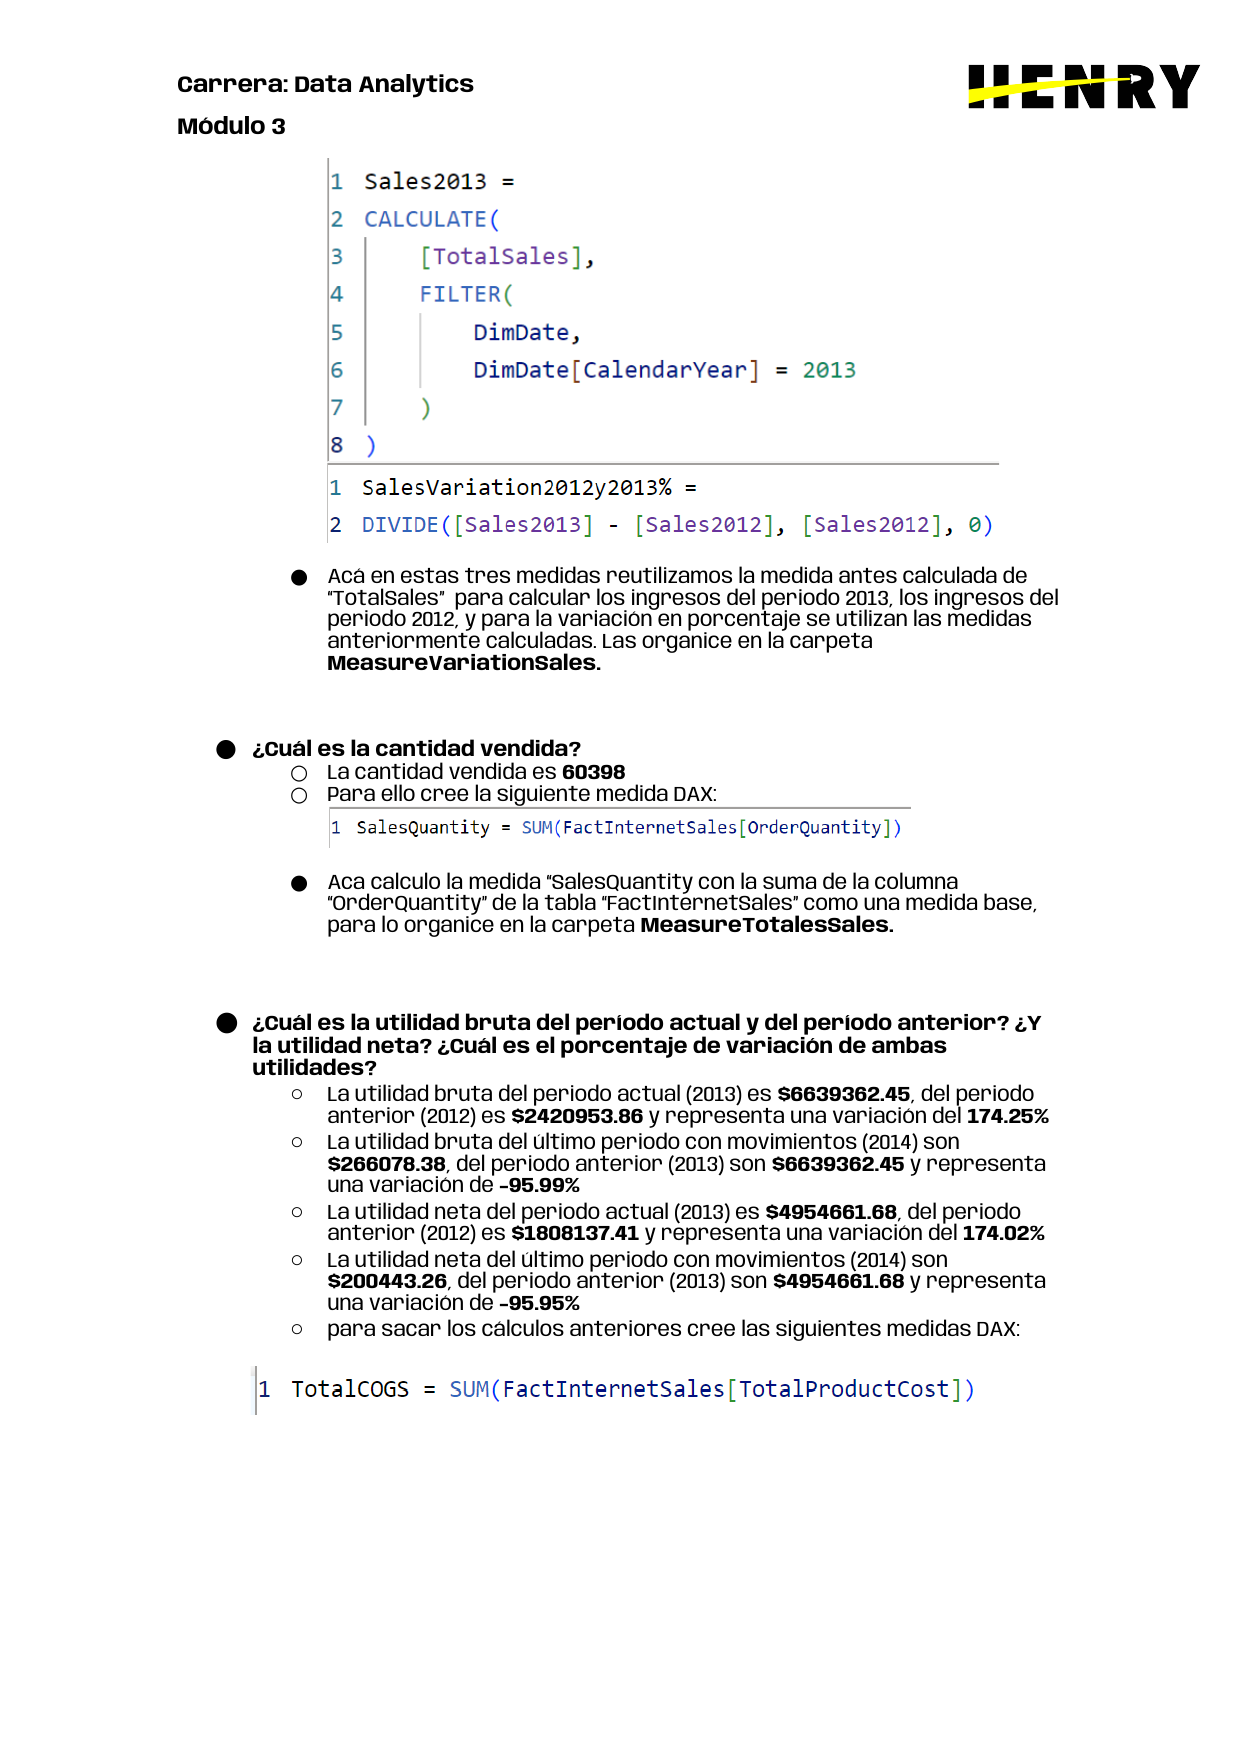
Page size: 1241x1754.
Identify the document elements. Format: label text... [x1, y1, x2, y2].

list La utilidad neta del periodo actual (2013) es $4954661.68, del periodo anterior (2012) es $1808137.41 y representa una variación del 174.02% [290, 1198, 1063, 1246]
list Para ello cree la siguiente medida DAX: [290, 784, 1063, 806]
list Acá en estas tres medidas reutilizamos la medida antes calculada de “TotalSales” para calcular los ingresos del periodo 2013, los ingresos del periodo 2012, y para la variación en porcentaje se utilizan las medidas anteriormente calculadas. Las organice en la carpeta MeasureVariationSales. [290, 567, 1063, 675]
list ¿Cuál es la utilidad bruta del período actual y del período anterior? ¿Y la utilidad neta? ¿Cuál es el porcentaje de variación de ambas utilidades? [215, 1009, 1063, 1080]
picture [329, 806, 911, 848]
list La utilidad neta del último periodo con movimientos (2014) son $200443.26, del periodo anterior (2013) son $4954661.68 y representa una variación de -95.95% [290, 1246, 1063, 1315]
list La cantidad vendida es 60398 [290, 763, 1063, 784]
picture [250, 1366, 990, 1415]
picture [327, 158, 1000, 543]
list Aca calculo la medida “SalesQuantity con la suma de la columna “OrderQuantity” de la tabla “FactInternetSales” como una medida base, para lo organice en la carpeta MeasureTotalesSales. [290, 873, 1063, 937]
list ¿Cuál es la cantidad vendida? [215, 731, 1063, 763]
picture [949, 30, 1232, 140]
list para sacar los cálculos anteriores cree las siguientes medidas DAX: [290, 1315, 1063, 1342]
list La utilidad bruta del periodo actual (2013) es $6639362.45, del periodo anterior (2012) es $2420953.86 y representa una variación del 174.25% [290, 1080, 1063, 1128]
list La utilidad bruta del último periodo con movimientos (2014) son $266078.38, del periodo anterior (2013) son $6639362.45 y representa una variación de -95.99% [290, 1128, 1063, 1198]
